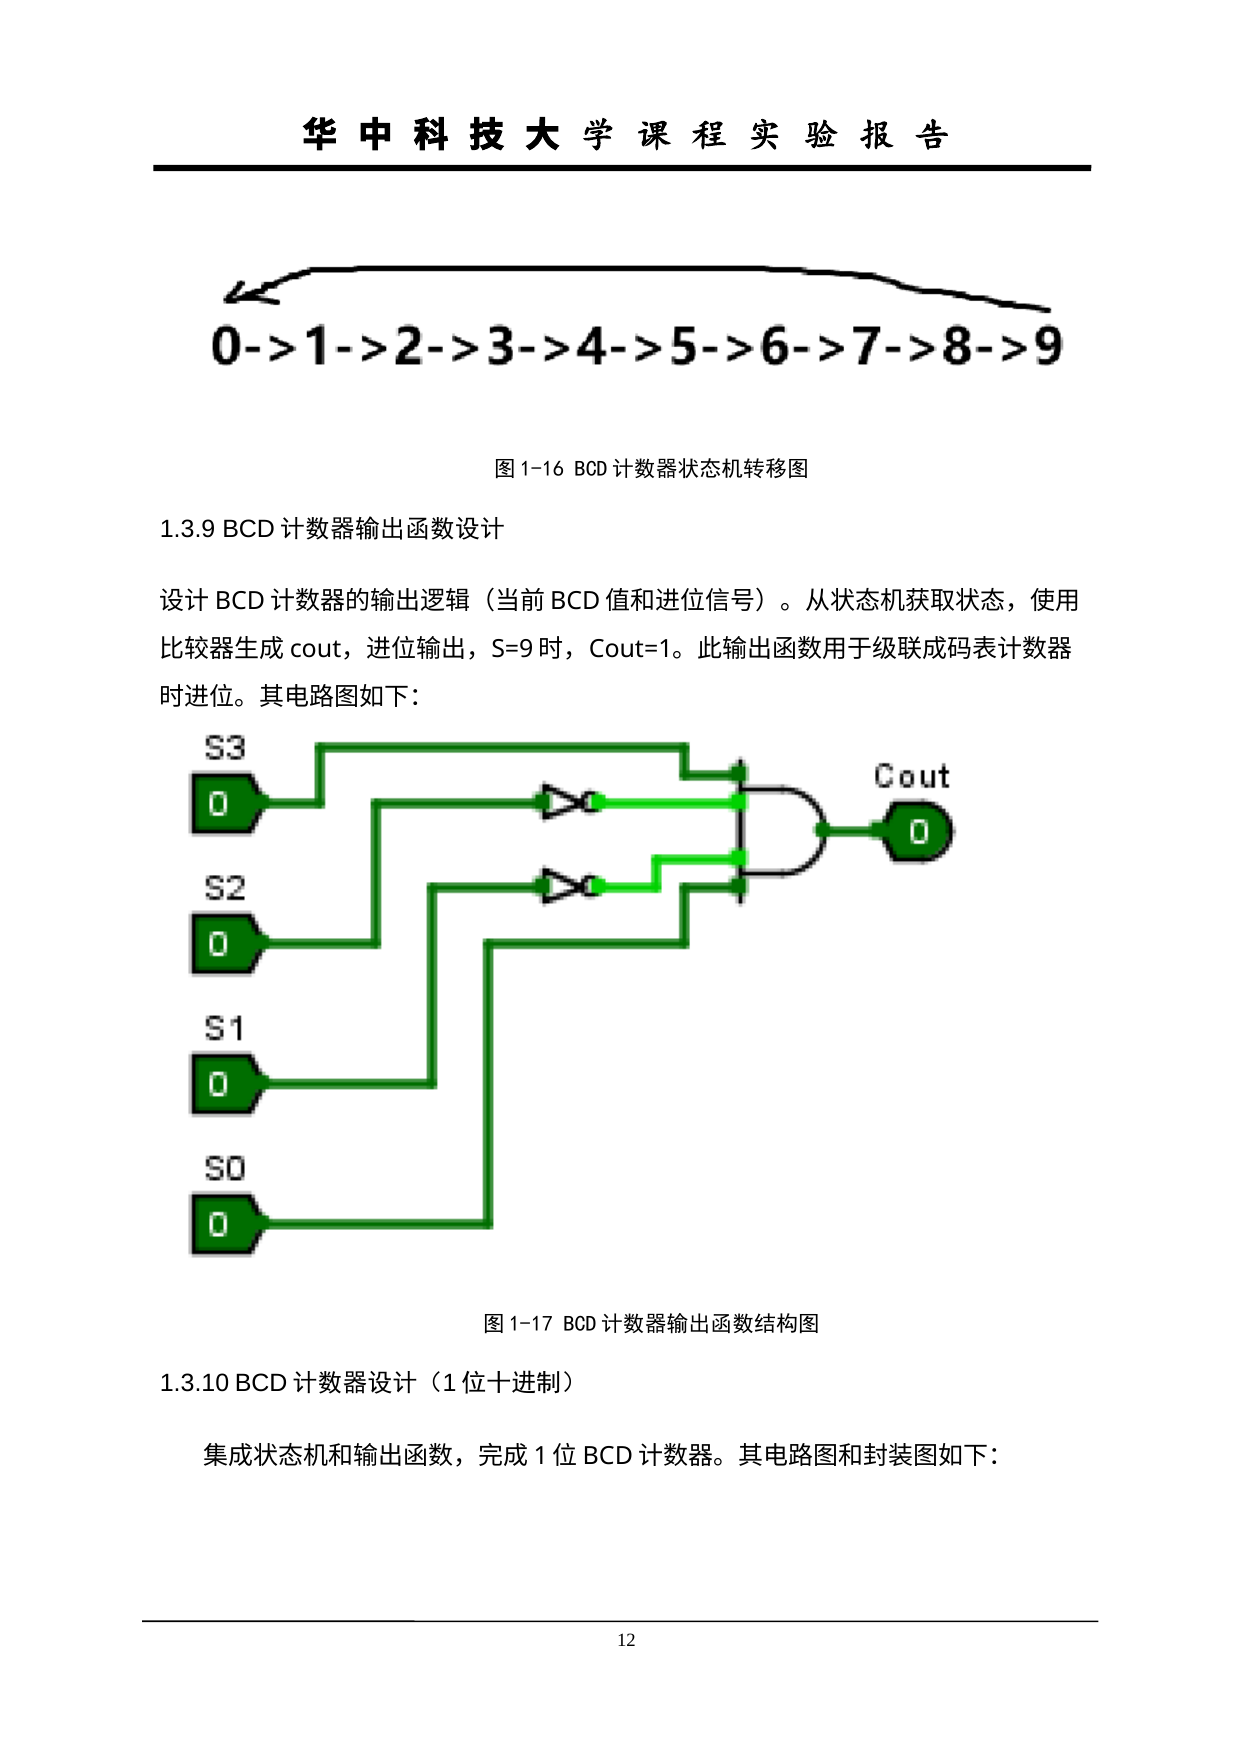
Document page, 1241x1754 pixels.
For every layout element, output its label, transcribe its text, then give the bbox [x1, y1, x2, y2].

subtitle BCD计数器设计（1位十进制） [159, 1358, 1093, 1406]
picture [159, 205, 1093, 416]
subtitle BCD计数器输出函数设计 [159, 503, 1093, 551]
text 设计BCD计数器的输出逻辑（当前BCD值和进位信号）。从状态机获取状态，使用比较器生成cout，进位输出，S=9时，Cout=1。此输出函数用于级联成码表计数器时进位。其电路图如下： [159, 575, 1093, 718]
picture [159, 718, 1030, 1300]
text 集成状态机和输出函数，完成1位BCD计数器。其电路图和封装图如下： [159, 1429, 1093, 1477]
text 图1-16 BCD计数器状态机转移图 [159, 454, 1093, 479]
